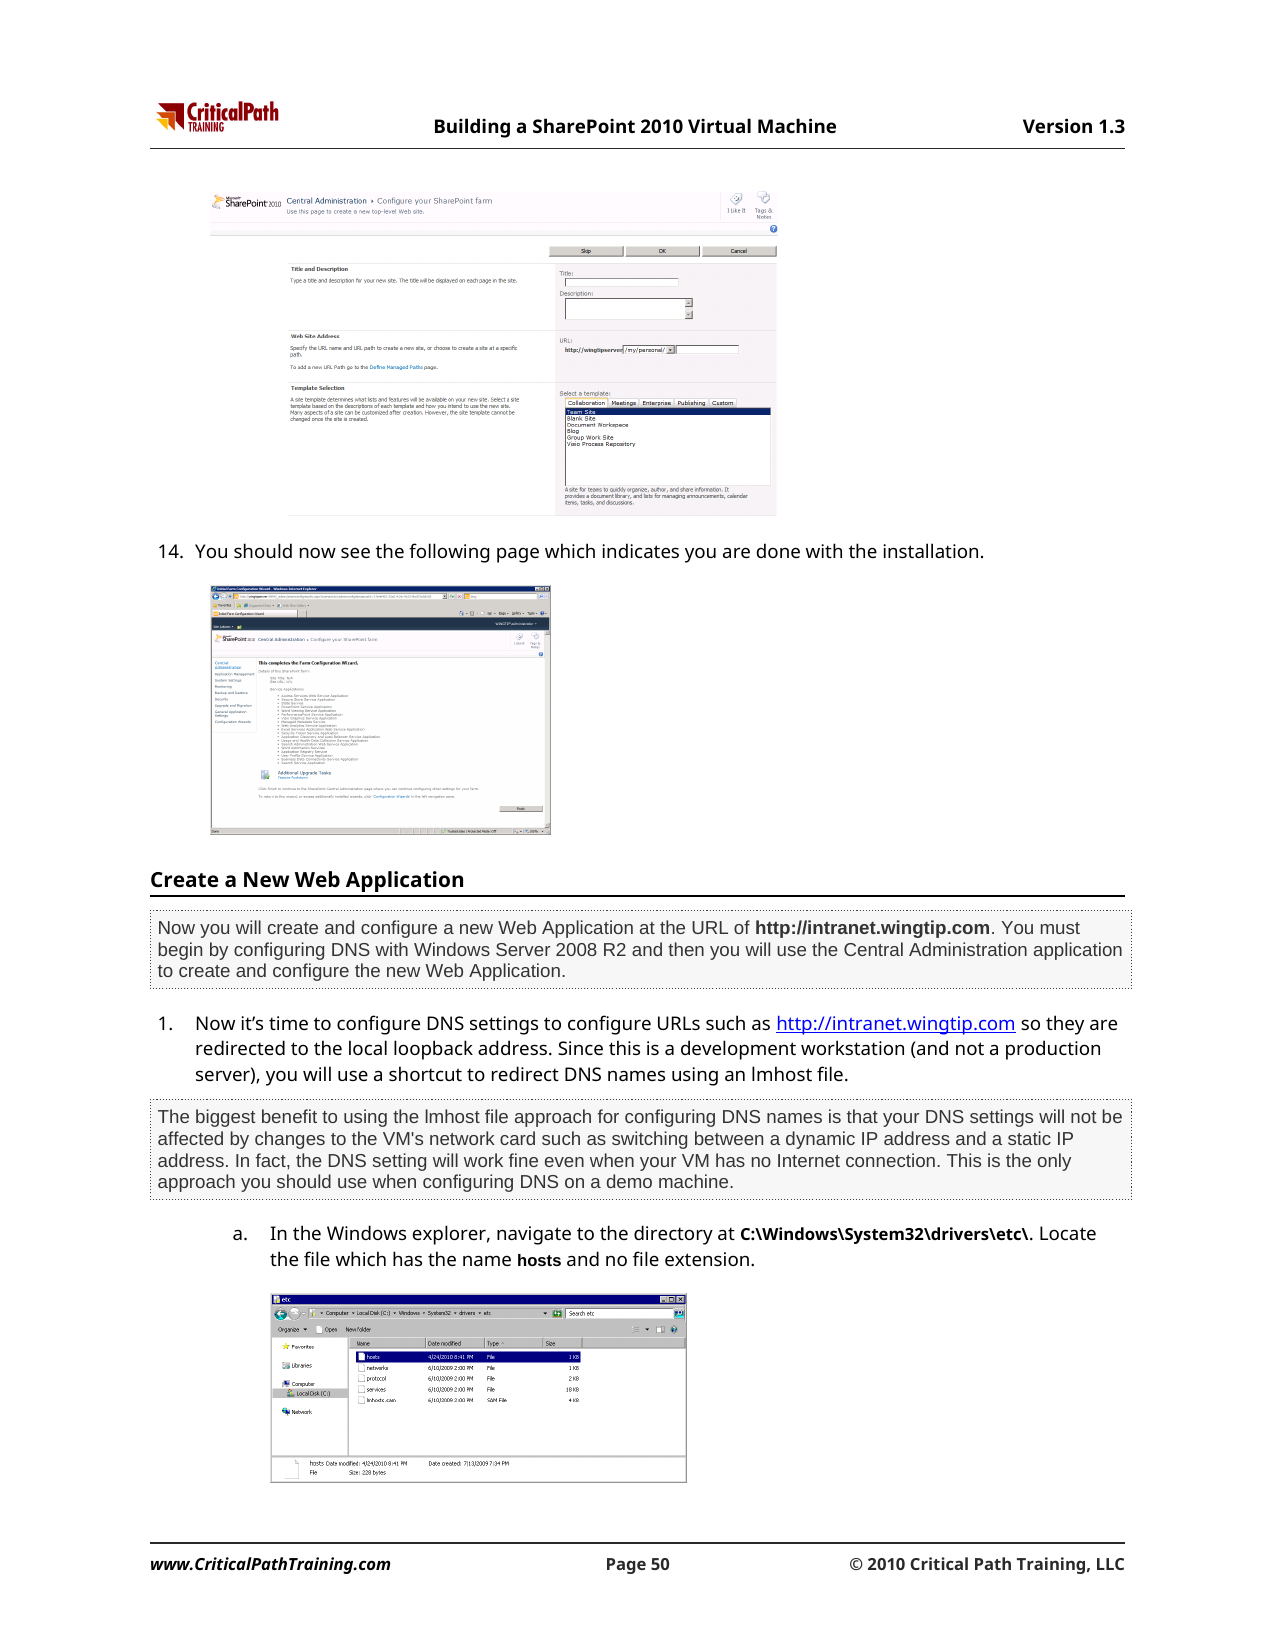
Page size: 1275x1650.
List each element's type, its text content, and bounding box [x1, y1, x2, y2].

text The biggest benefit to using the lmhost file approach for configuring DNS names is that your DNS settings will not be affected by changes to the VM's network card such as switching between a dynamic IP address and a static IP address. In fact, the DNS setting will work fine even when your VM has no Internet connection. This is the only approach you should use when configuring DNS on a demo machine. [150, 1099, 1132, 1200]
picture [210, 189, 778, 516]
subtitle Create a New Web Application [150, 865, 1125, 895]
text You should now see the following page which indicates you are done with the installation. [157, 538, 1125, 563]
picture [270, 1293, 687, 1483]
picture [150, 100, 282, 134]
list Now it’s time to configure DNS settings to configure URLs such as http://intranet.wingtip.com so they are redirected to the local loopback address. Since this is a development workstation (and not a production server), you will use a shortcut to redirect DNS names using an lmhost file. [157, 1010, 1125, 1086]
picture [210, 585, 551, 835]
text Now you will create and configure a new Web Application at the URL of http://intranet.wingtip.com. You must begin by configuring DNS with Windows Server 2008 R2 and then you will use the Central Administration application to create and configure the new Web Application. [150, 910, 1132, 989]
list In the Windows explorer, navigate to the directory at C:\Windows\System32\drivers\etc\. Locate the file which has the name hosts and no file extension. [232, 1221, 1125, 1272]
